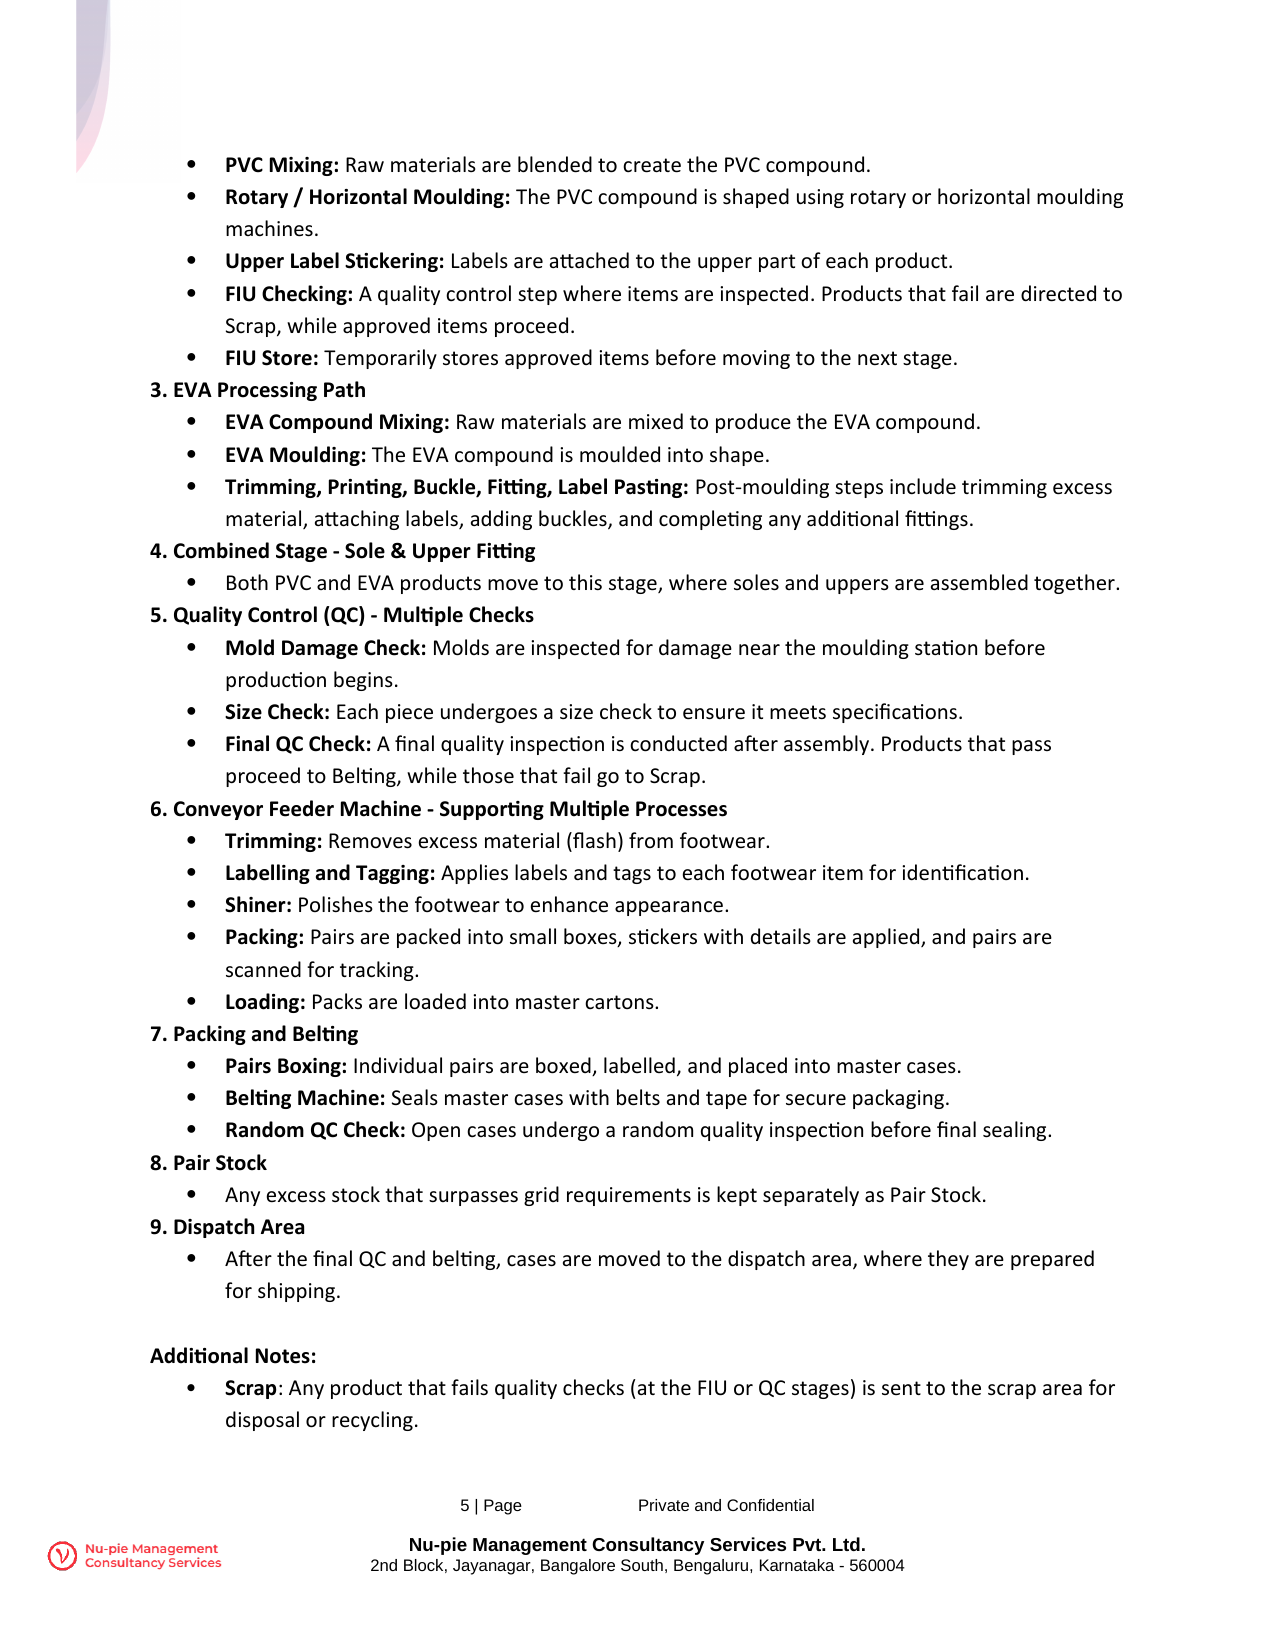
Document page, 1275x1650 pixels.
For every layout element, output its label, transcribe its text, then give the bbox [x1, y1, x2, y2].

list Size Check: Each piece undergoes a size check to ensure it meets specifications. [187, 697, 1125, 725]
text 5. Quality Control (QC) - Multiple Checks [150, 601, 1125, 629]
list Mold Damage Check: Molds are inspected for damage near the moulding station before production begins. [187, 633, 1125, 693]
text Additional Notes: [150, 1341, 1125, 1369]
text 8. Pair Stock [150, 1148, 1125, 1176]
list Trimming, Printing, Buckle, Fitting, Label Pasting: Post-moulding steps include trimming excess material, attaching labels, adding buckles, and completing any additional fittings. [187, 472, 1125, 532]
list Pairs Boxing: Individual pairs are boxed, labelled, and placed into master cases. [187, 1051, 1125, 1079]
list Shiner: Polishes the footwear to enhance appearance. [187, 890, 1125, 918]
list Belting Machine: Seals master cases with belts and tape for secure packaging. [187, 1083, 1125, 1111]
list Scrap: Any product that fails quality checks (at the FIU or QC stages) is sent to the scrap area for disposal or recycling. [187, 1373, 1125, 1433]
list Trimming: Removes excess material (flash) from footwear. [187, 826, 1125, 854]
list Both PVC and EVA products move to this stage, where soles and uppers are assembled together. [187, 568, 1125, 596]
text 9. Dispatch Area [150, 1212, 1125, 1240]
list FIU Checking: A quality control step where items are inspected. Products that fail are directed to Scrap, while approved items proceed. [187, 279, 1125, 339]
text 6. Conveyor Feeder Machine - Supporting Multiple Processes [150, 794, 1125, 822]
list EVA Moulding: The EVA compound is moulded into shape. [187, 440, 1125, 468]
picture [35, 1520, 238, 1592]
list Labelling and Tagging: Applies labels and tags to each footwear item for identification. [187, 858, 1125, 886]
list Loading: Packs are loaded into master cartons. [187, 987, 1125, 1015]
text 3. EVA Processing Path [150, 375, 1125, 403]
text 4. Combined Stage - Sole & Upper Fitting [150, 536, 1125, 564]
list EVA Compound Mixing: Raw materials are mixed to produce the EVA compound. [187, 407, 1125, 436]
list Final QC Check: A final quality inspection is conducted after assembly. Products that pass proceed to Belting, while those that fail go to Scrap. [187, 729, 1125, 789]
text 7. Packing and Belting [150, 1019, 1125, 1047]
list PVC Mixing: Raw materials are blended to create the PVC compound. [187, 150, 1125, 178]
list Rotary / Horizontal Moulding: The PVC compound is shaped using rotary or horizontal moulding machines. [187, 182, 1125, 242]
list Packing: Pairs are packed into small boxes, stickers with details are applied, and pairs are scanned for tracking. [187, 922, 1125, 983]
list Upper Label Stickering: Labels are attached to the upper part of each product. [187, 247, 1125, 274]
picture [77, 0, 181, 182]
list Any excess stock that surpasses grid requirements is kept separately as Pair Stock. [187, 1180, 1125, 1208]
list Random QC Check: Open cases undergo a random quality inspection before final sealing. [187, 1116, 1125, 1144]
list FIU Store: Temporarily stores approved items before moving to the next stage. [187, 343, 1125, 371]
list After the final QC and belting, cases are moved to the dispatch area, where they are prepared for shipping. [187, 1244, 1125, 1304]
